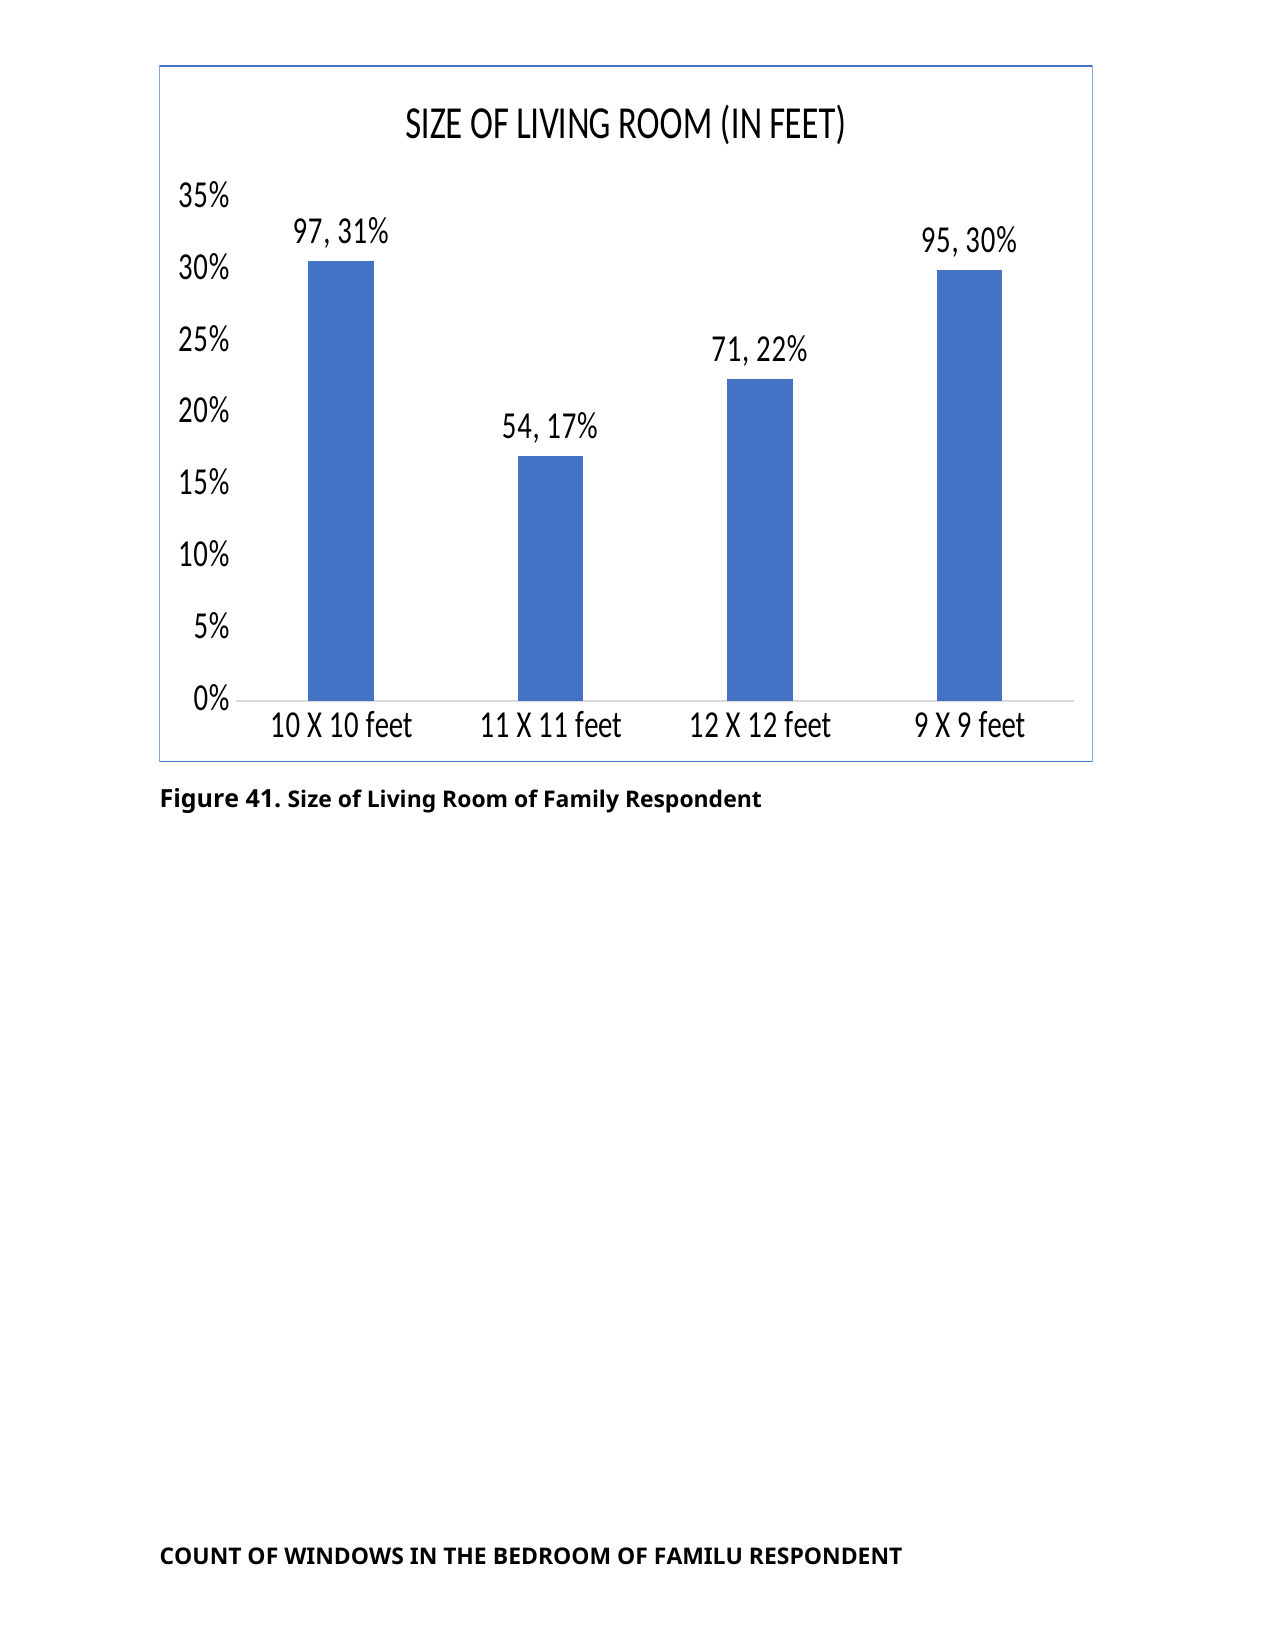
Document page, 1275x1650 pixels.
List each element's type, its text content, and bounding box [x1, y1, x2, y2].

text COUNT OF WINDOWS IN THE BEDROOM OF FAMILU RESPONDENT [159, 1539, 1097, 1571]
text Figure 41. Size of Living Room of Family Respondent [159, 780, 1097, 814]
